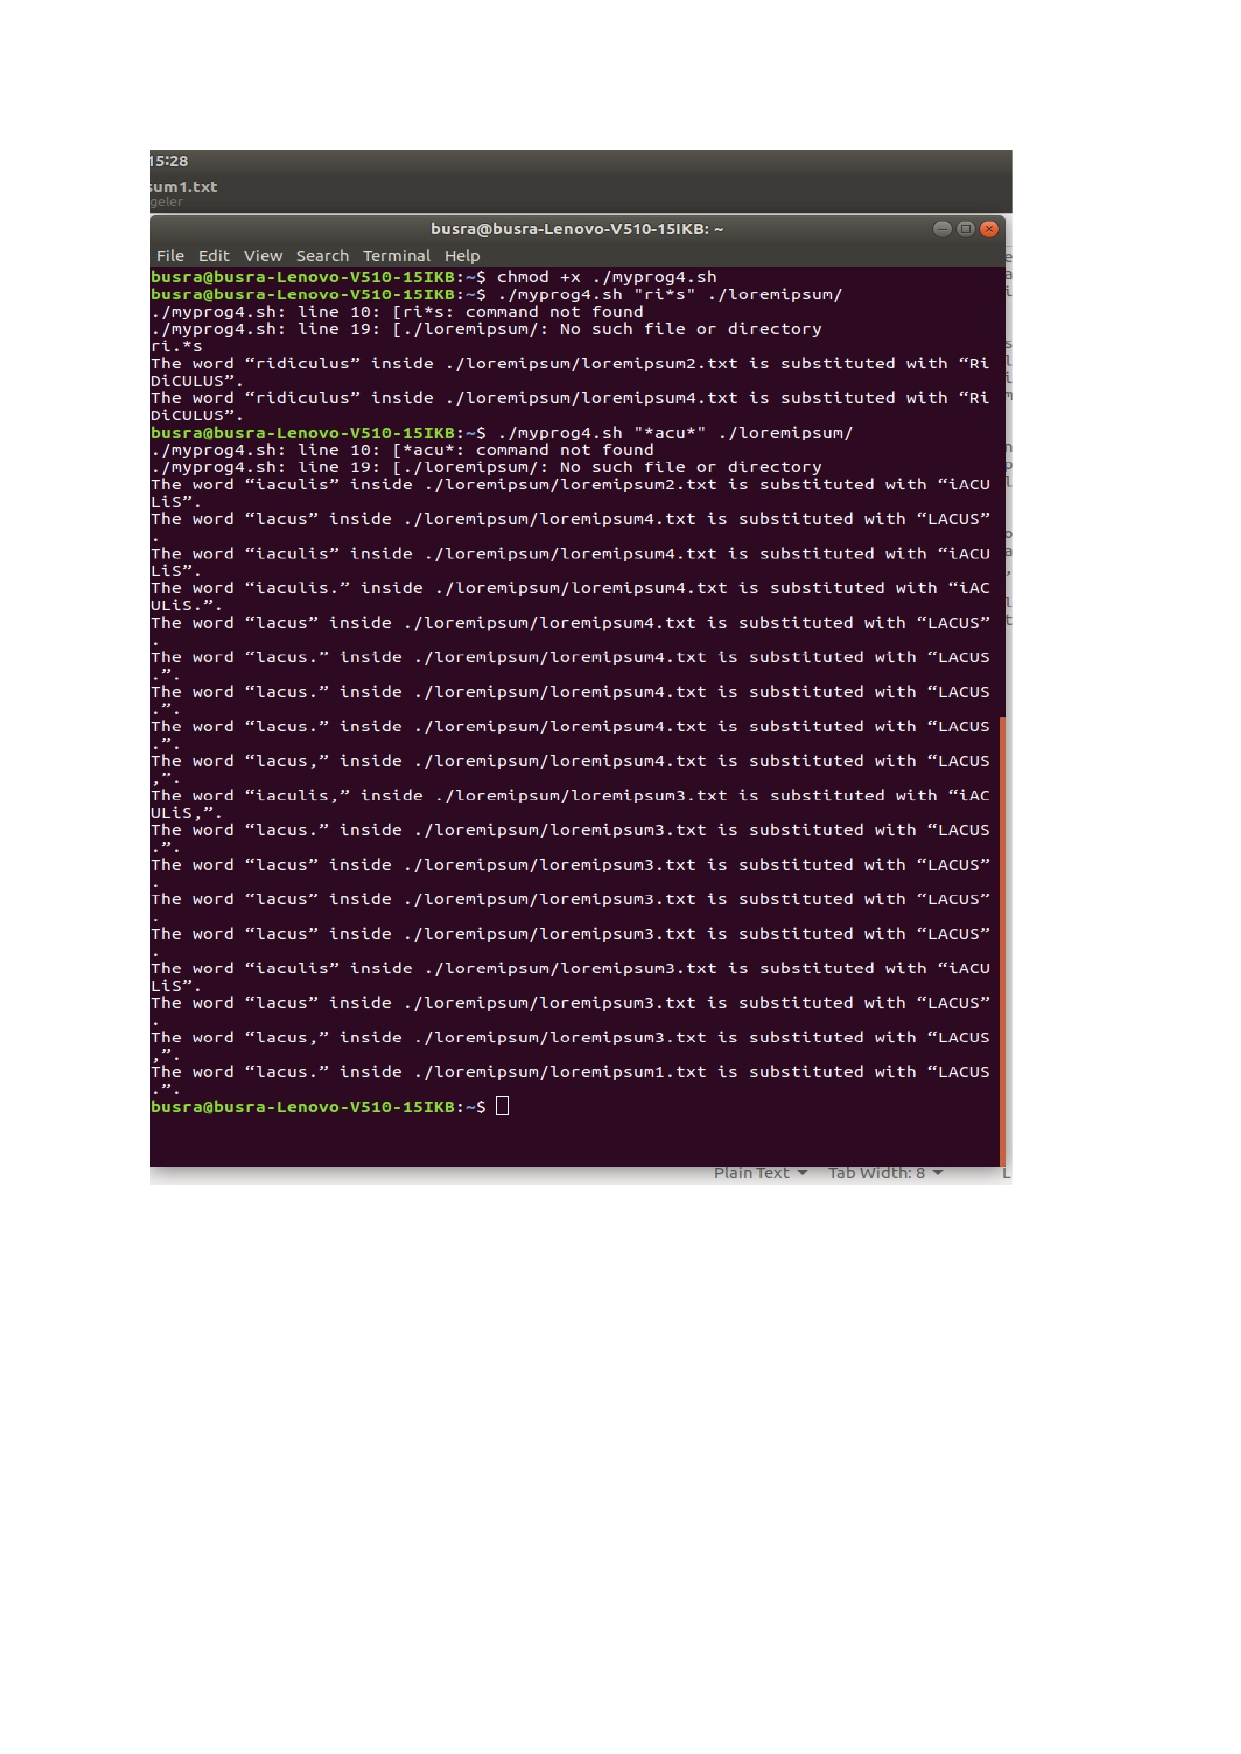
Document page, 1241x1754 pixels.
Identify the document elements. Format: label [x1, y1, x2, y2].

picture [150, 150, 1013, 1185]
